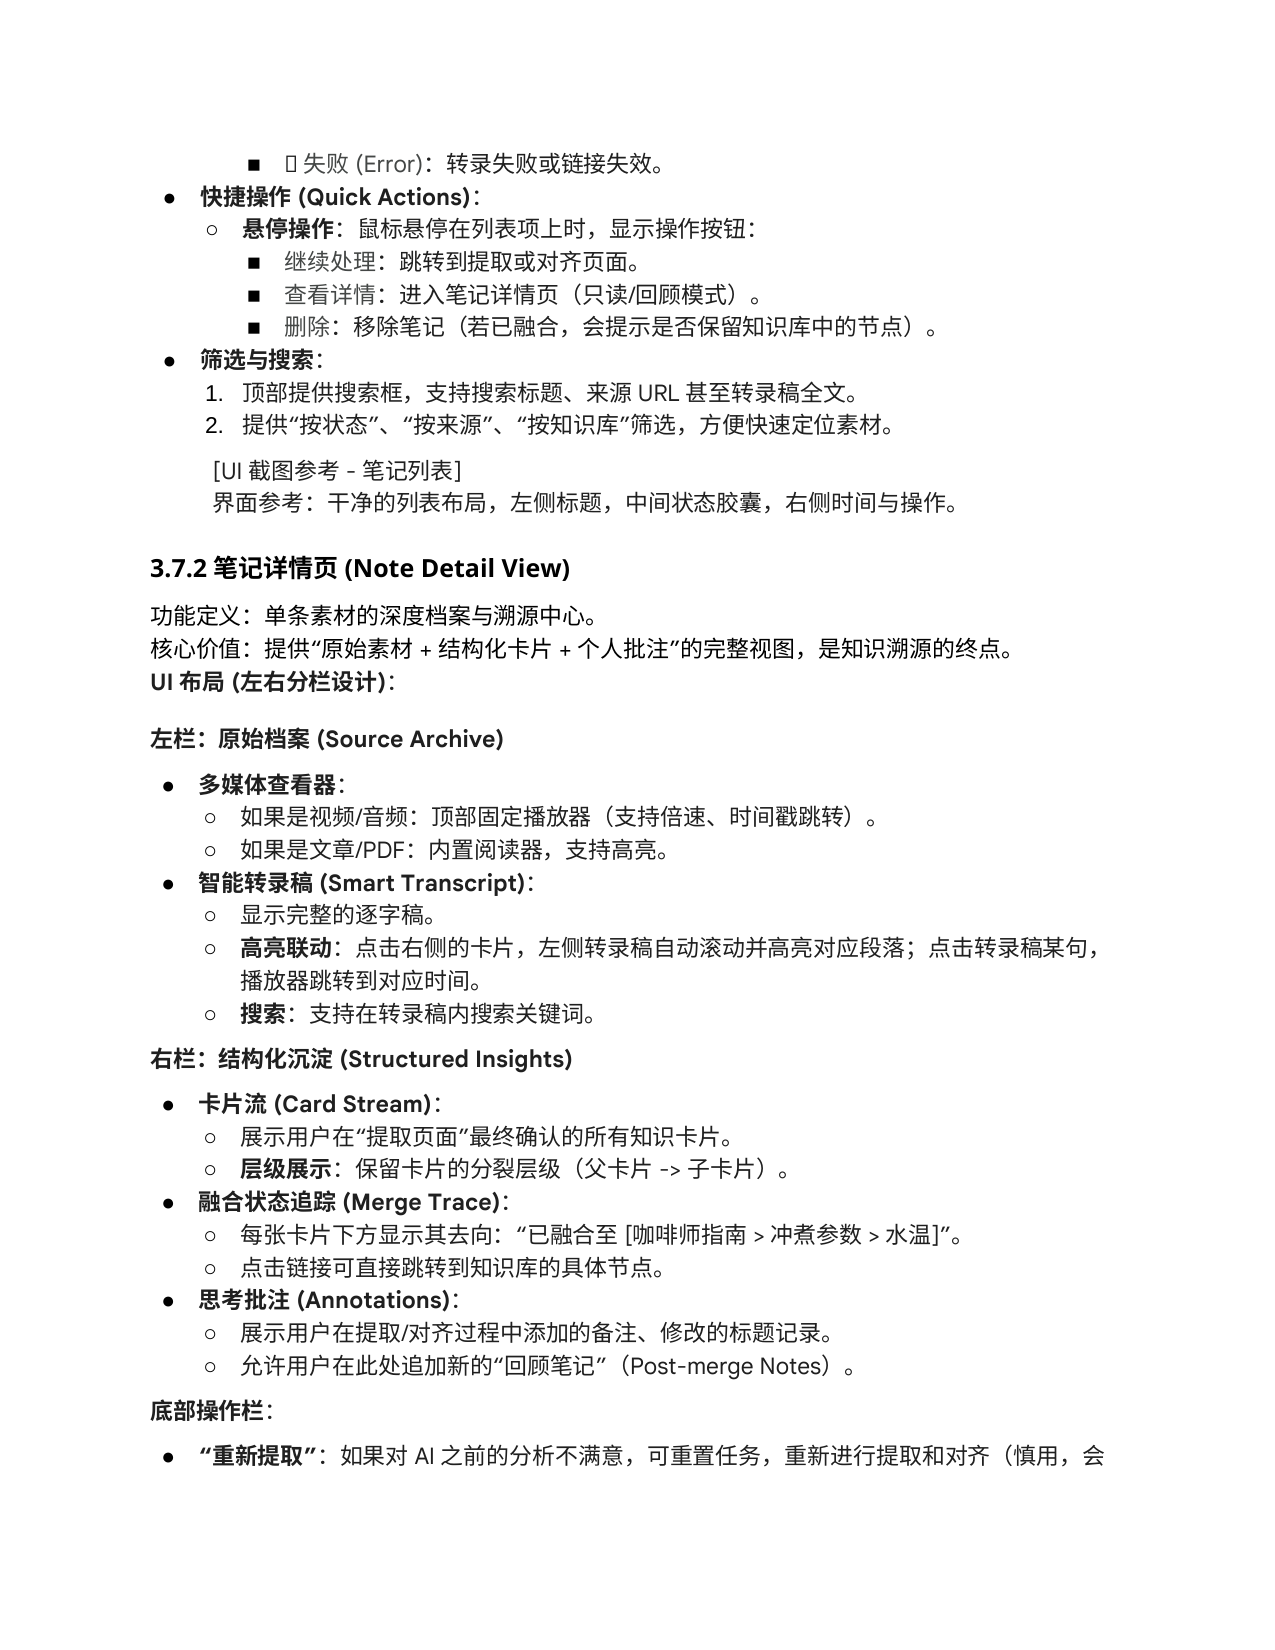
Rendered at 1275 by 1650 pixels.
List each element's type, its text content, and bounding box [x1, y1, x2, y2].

list 允许用户在此处追加新的“回顾笔记”（Post-merge Notes）。 [203, 1352, 1125, 1381]
text 功能定义：单条素材的深度档案与溯源中心。 [150, 603, 1125, 631]
text UI 布局 (左右分栏设计)： [150, 668, 1125, 697]
list 快捷操作 (Quick Actions)： [162, 183, 1125, 211]
text 左栏：原始档案 (Source Archive) [150, 726, 1125, 754]
list 悬停操作：鼠标悬停在列表项上时，显示操作按钮： [205, 215, 1125, 244]
list 卡片流 (Card Stream)： [161, 1090, 1125, 1119]
text 界面参考：干净的列表布局，左侧标题，中间状态胶囊，右侧时间与操作。 [212, 489, 1062, 518]
list 智能转录稿 (Smart Transcript)： [161, 869, 1125, 898]
list 每张卡片下方显示其去向：“已融合至 [咖啡师指南 > 冲煮参数 > 水温]”。 [203, 1221, 1125, 1250]
list 如果是视频/音频：顶部固定播放器（支持倍速、时间戳跳转）。 [203, 804, 1125, 832]
list 展示用户在“提取页面”最终确认的所有知识卡片。 [203, 1123, 1125, 1152]
subtitle 3.7.2 笔记详情页 (Note Detail View) [150, 549, 1125, 585]
text 底部操作栏： [150, 1397, 1125, 1426]
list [161, 1442, 1125, 1471]
list 多媒体查看器： [161, 771, 1125, 800]
text 右栏：结构化沉淀 (Structured Insights) [150, 1045, 1125, 1074]
list 查看详情：进入笔记详情页（只读/回顾模式）。 [247, 281, 1125, 309]
list 🔴 失败 (Error)：转录失败或链接失效。 [247, 150, 1125, 179]
list 删除：移除笔记（若已融合，会提示是否保留知识库中的节点）。 [247, 313, 1125, 342]
list 如果是文章/PDF：内置阅读器，支持高亮。 [203, 836, 1125, 865]
list 提供“按状态”、“按来源”、“按知识库”筛选，方便快速定位素材。 [205, 412, 1125, 440]
list 搜索：支持在转录稿内搜索关键词。 [203, 1000, 1125, 1029]
list 筛选与搜索： [162, 346, 1125, 375]
list 高亮联动：点击右侧的卡片，左侧转录稿自动滚动并高亮对应段落；点击转录稿某句，播放器跳转到对应时间。 [203, 934, 1125, 996]
list 显示完整的逐字稿。 [203, 902, 1125, 931]
list 思考批注 (Annotations)： [161, 1287, 1125, 1315]
list 顶部提供搜索框，支持搜索标题、来源 URL 甚至转录稿全文。 [205, 379, 1125, 408]
list 点击链接可直接跳转到知识库的具体节点。 [203, 1254, 1125, 1283]
list 融合状态追踪 (Merge Trace)： [161, 1188, 1125, 1217]
list 展示用户在提取/对齐过程中添加的备注、修改的标题记录。 [203, 1319, 1125, 1348]
text [UI 截图参考 - 笔记列表] [212, 457, 1062, 486]
text 核心价值：提供“原始素材 + 结构化卡片 + 个人批注”的完整视图，是知识溯源的终点。 [150, 635, 1125, 664]
list 层级展示：保留卡片的分裂层级（父卡片 -> 子卡片）。 [203, 1156, 1125, 1184]
list 继续处理：跳转到提取或对齐页面。 [247, 248, 1125, 277]
